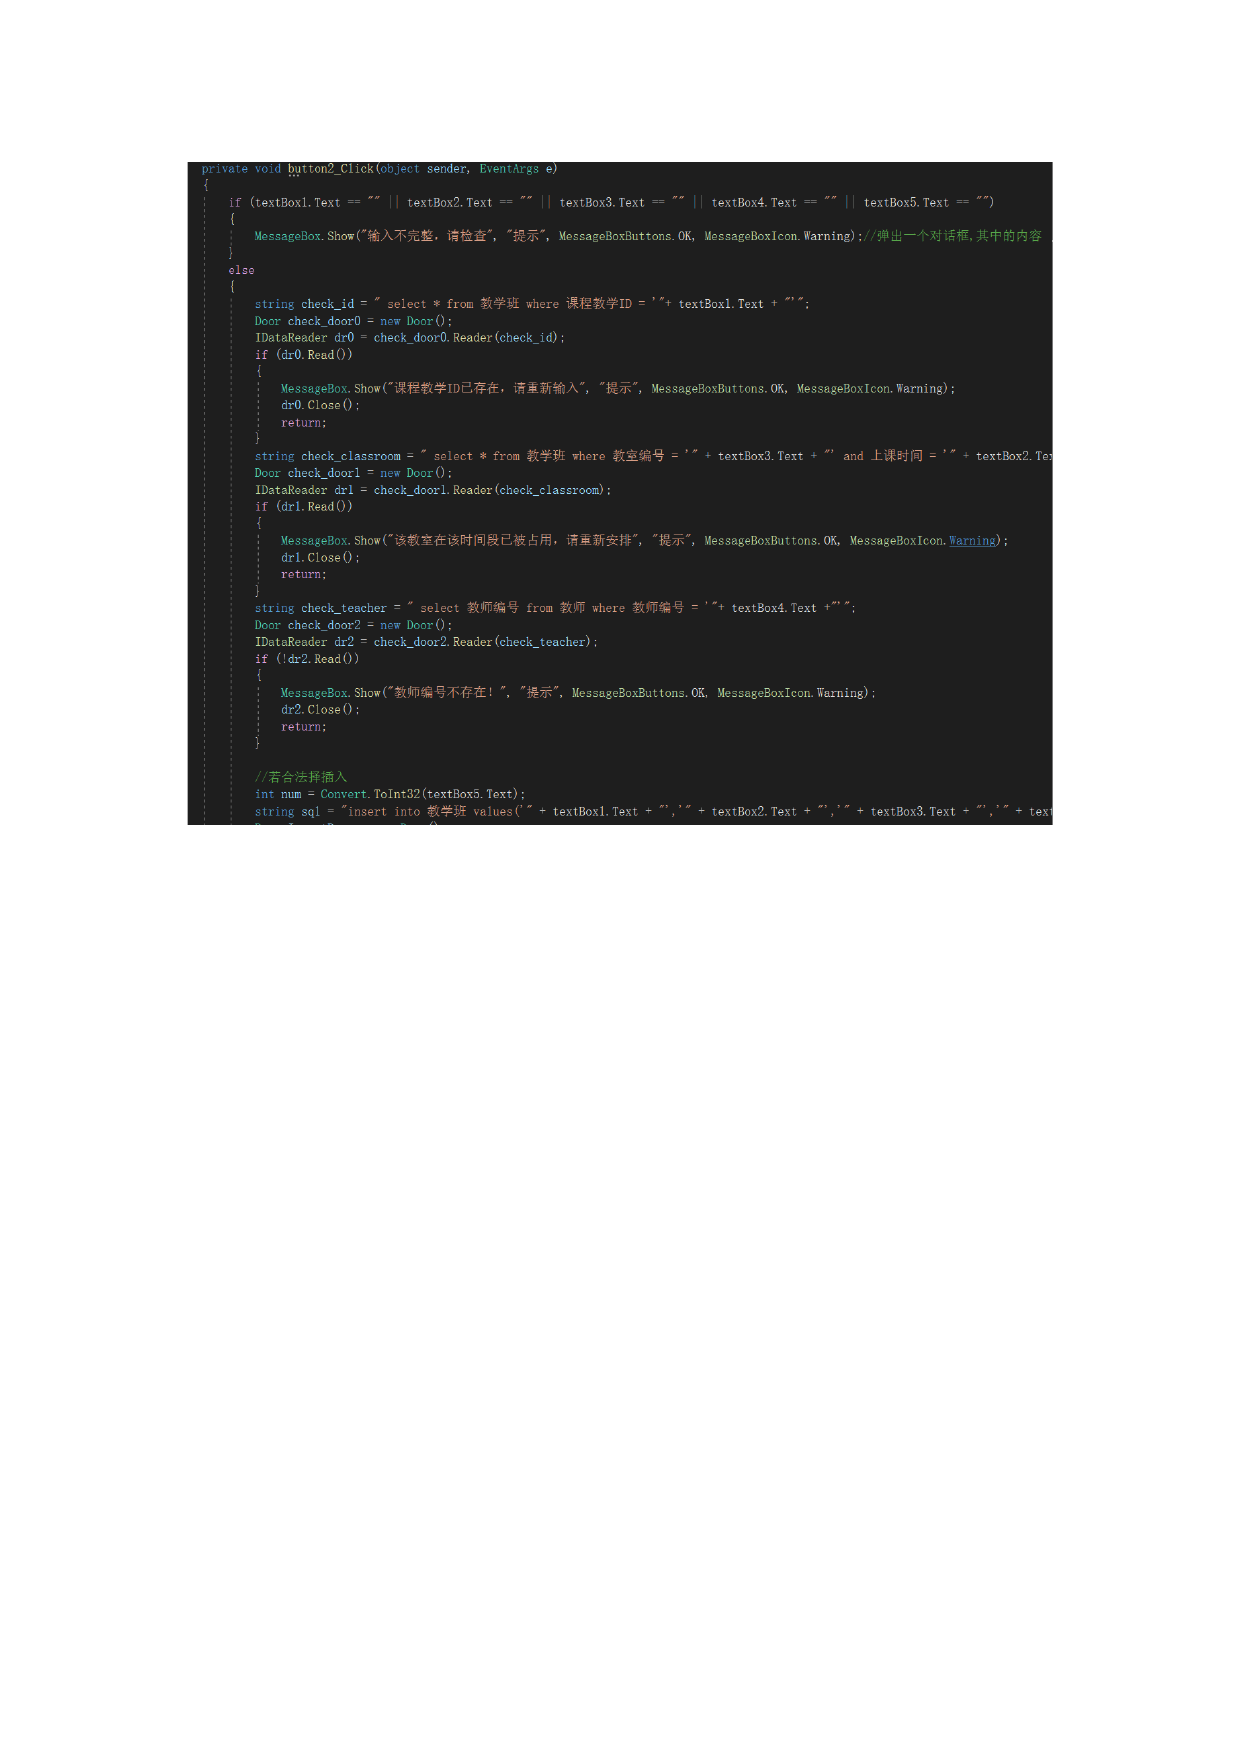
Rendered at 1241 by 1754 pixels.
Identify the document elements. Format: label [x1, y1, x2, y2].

picture [187, 162, 1053, 825]
